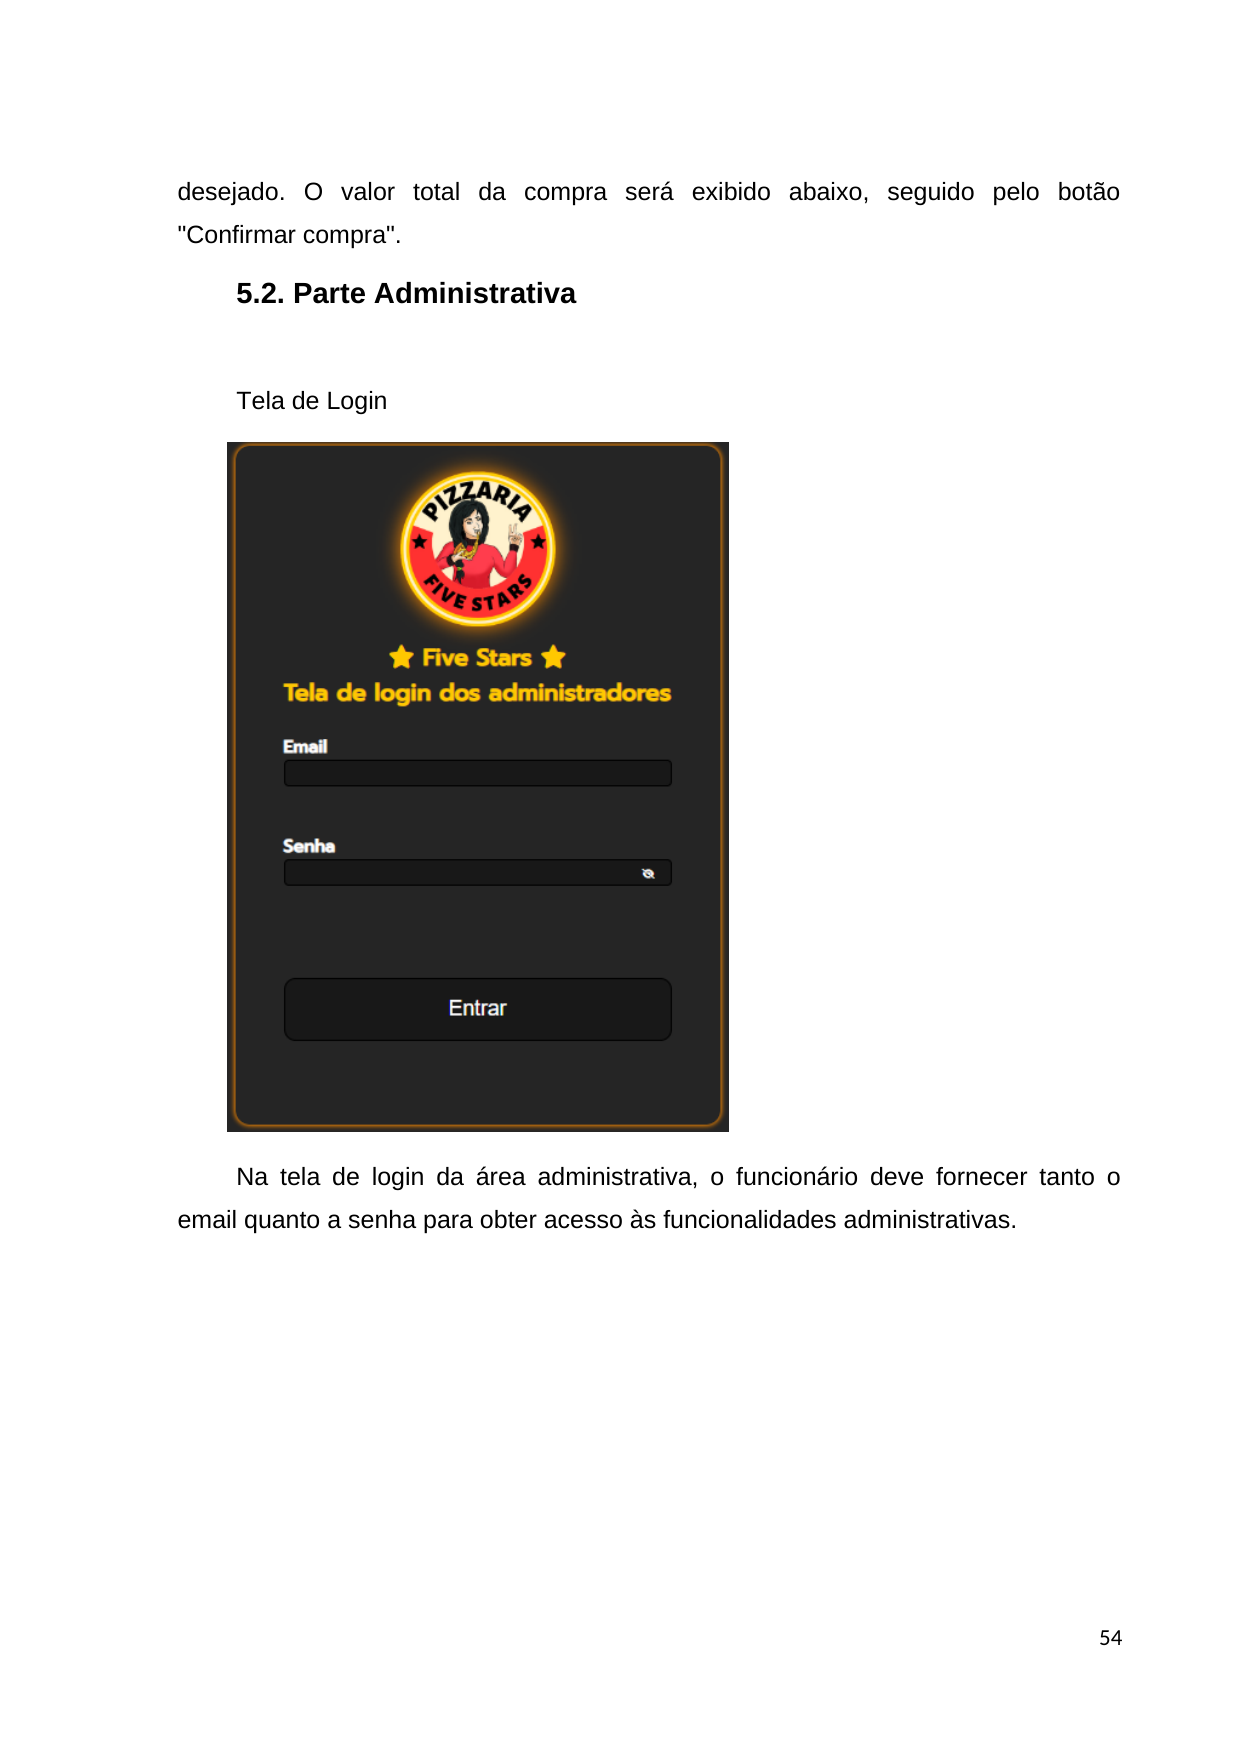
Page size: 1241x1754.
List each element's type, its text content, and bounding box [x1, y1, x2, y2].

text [177, 177, 1122, 249]
picture [227, 442, 729, 1132]
subtitle 5.2. Parte Administrativa [177, 276, 1122, 309]
text Na tela de login da área administrativa, o funcionário deve fornecer tanto o email quanto a senha para obter acesso às funcionalidades administrativas. [177, 1162, 1122, 1234]
text Tela de Login [177, 386, 1122, 414]
